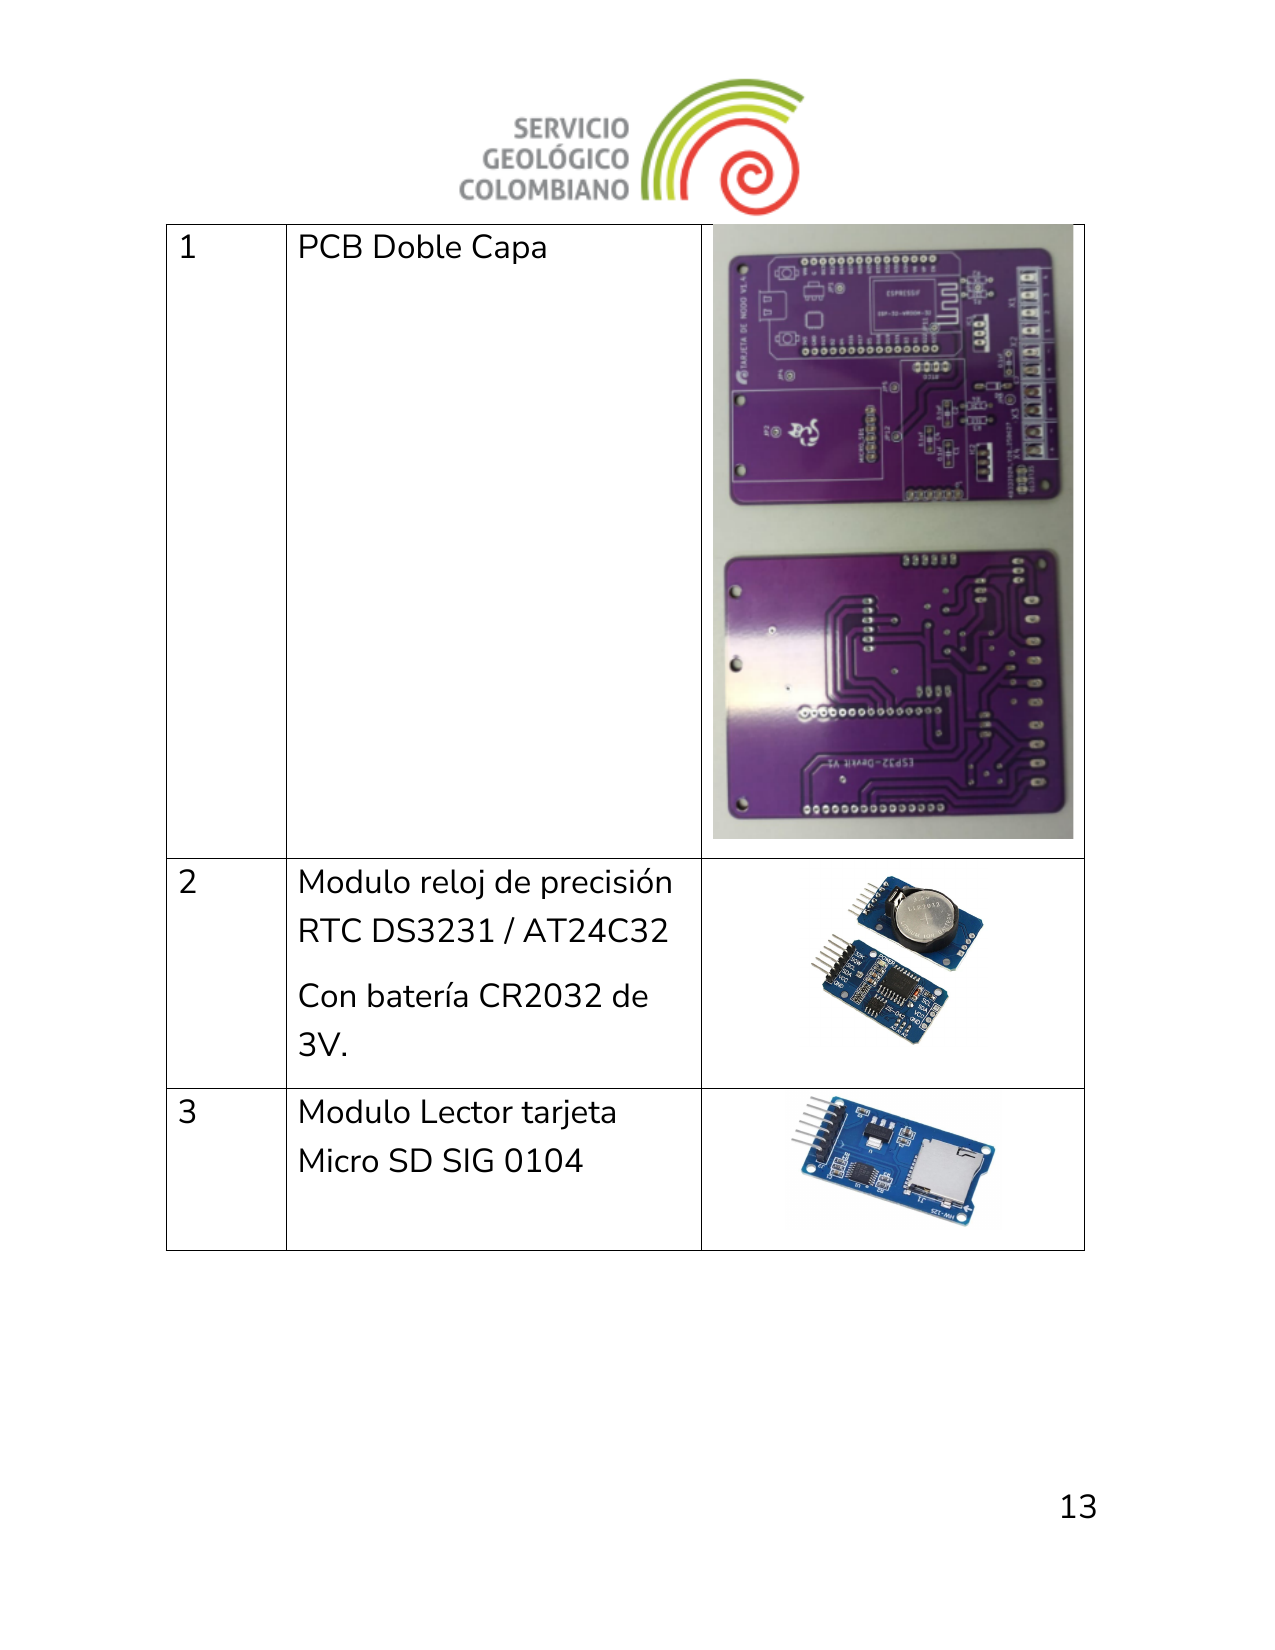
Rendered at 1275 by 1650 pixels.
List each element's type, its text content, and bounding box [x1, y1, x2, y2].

table_cell Modulo reloj de precisión RTC DS3231 / AT24C32 Con batería CR2032 de 3V. [287, 859, 701, 1088]
picture [798, 859, 988, 1047]
table_cell Modulo Lector tarjeta Micro SD SIG 0104 [287, 1089, 701, 1250]
table_cell [702, 225, 1084, 858]
table_cell 3 [167, 1089, 286, 1250]
table_cell [702, 859, 1084, 1088]
table_cell PCB Doble Capa [287, 225, 701, 858]
table_cell 1 [167, 225, 286, 858]
picture [784, 1089, 1002, 1230]
table_cell 2 [167, 859, 286, 1088]
picture [452, 73, 1074, 839]
table_cell [702, 1089, 1084, 1250]
